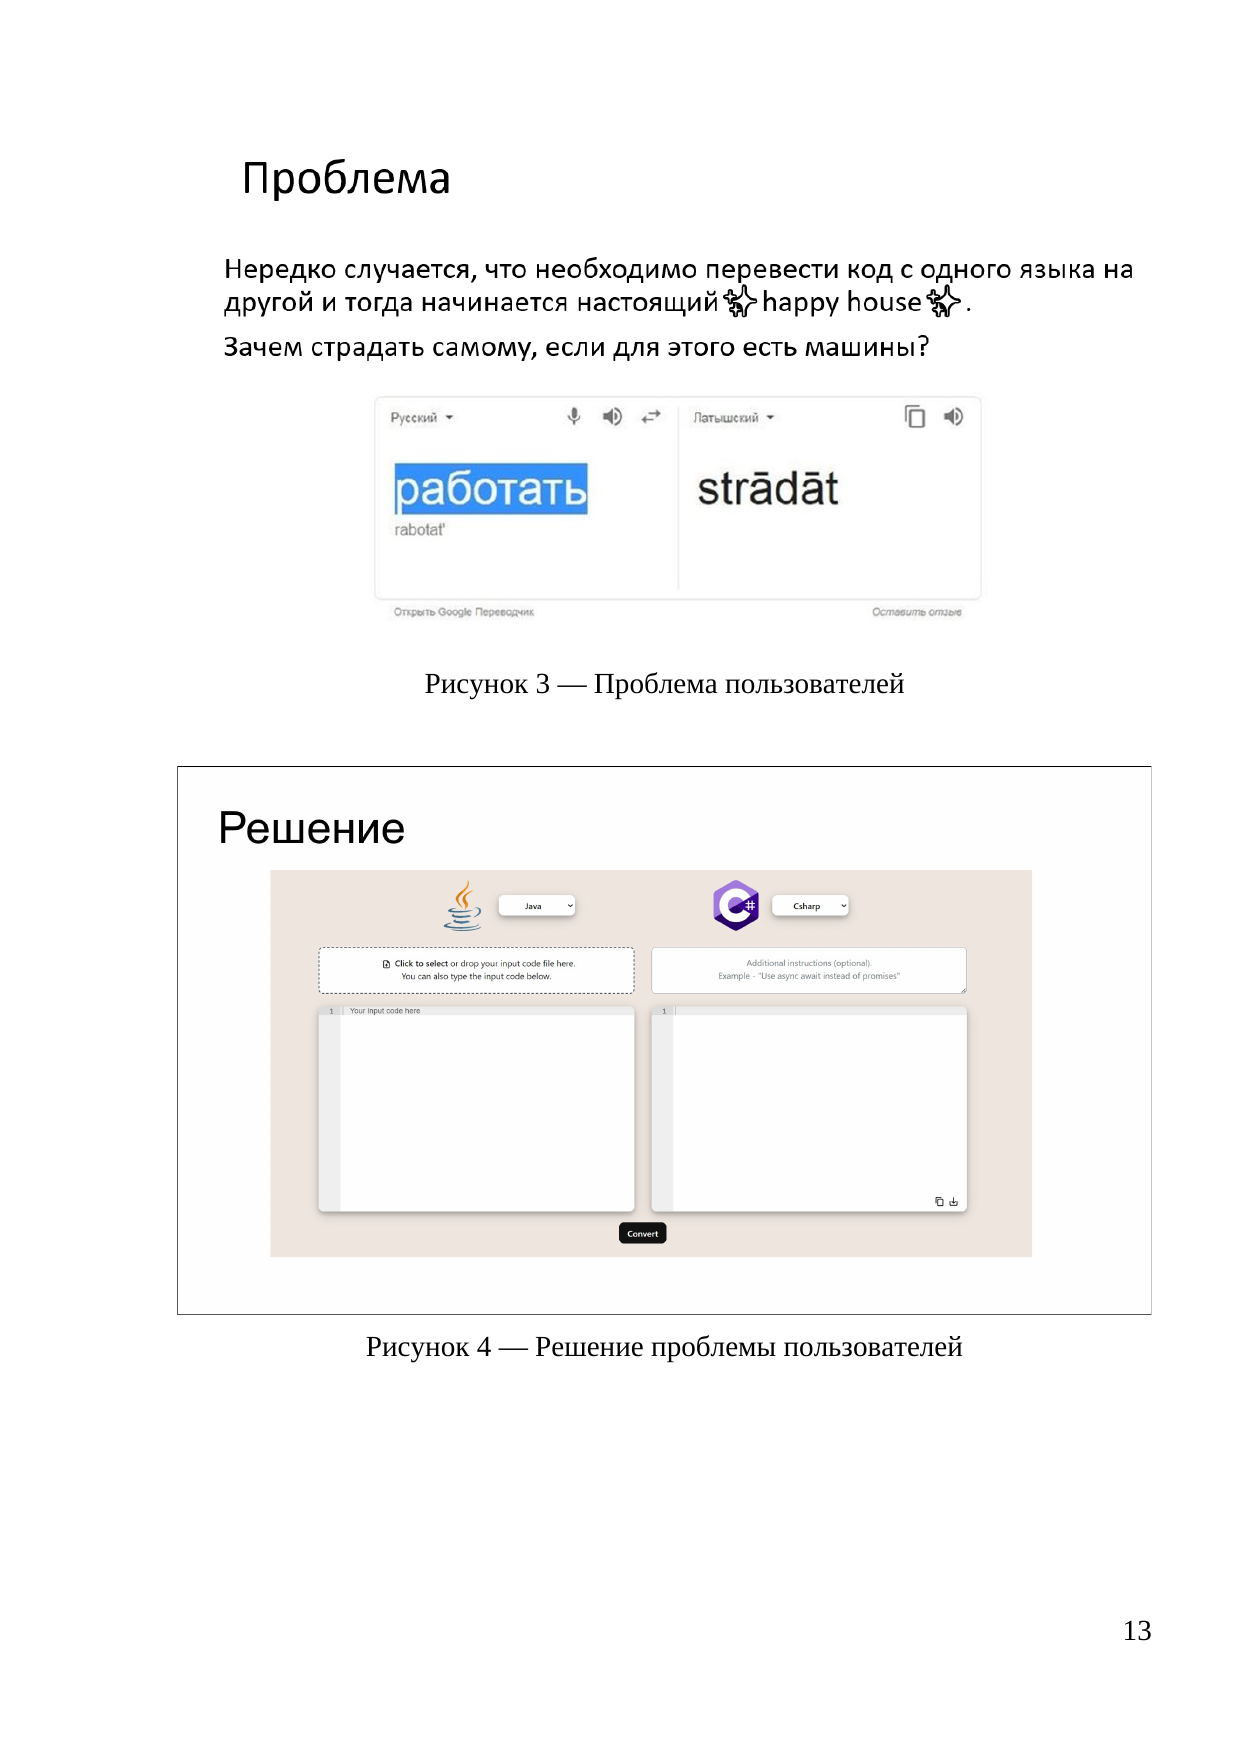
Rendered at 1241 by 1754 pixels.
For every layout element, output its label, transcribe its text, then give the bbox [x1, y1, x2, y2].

picture [177, 118, 1152, 652]
text Рисунок 3 — Проблема пользователей [177, 666, 1152, 699]
text Рисунок 4 — Решение проблемы пользователей [177, 1329, 1152, 1362]
picture [177, 766, 1152, 1315]
